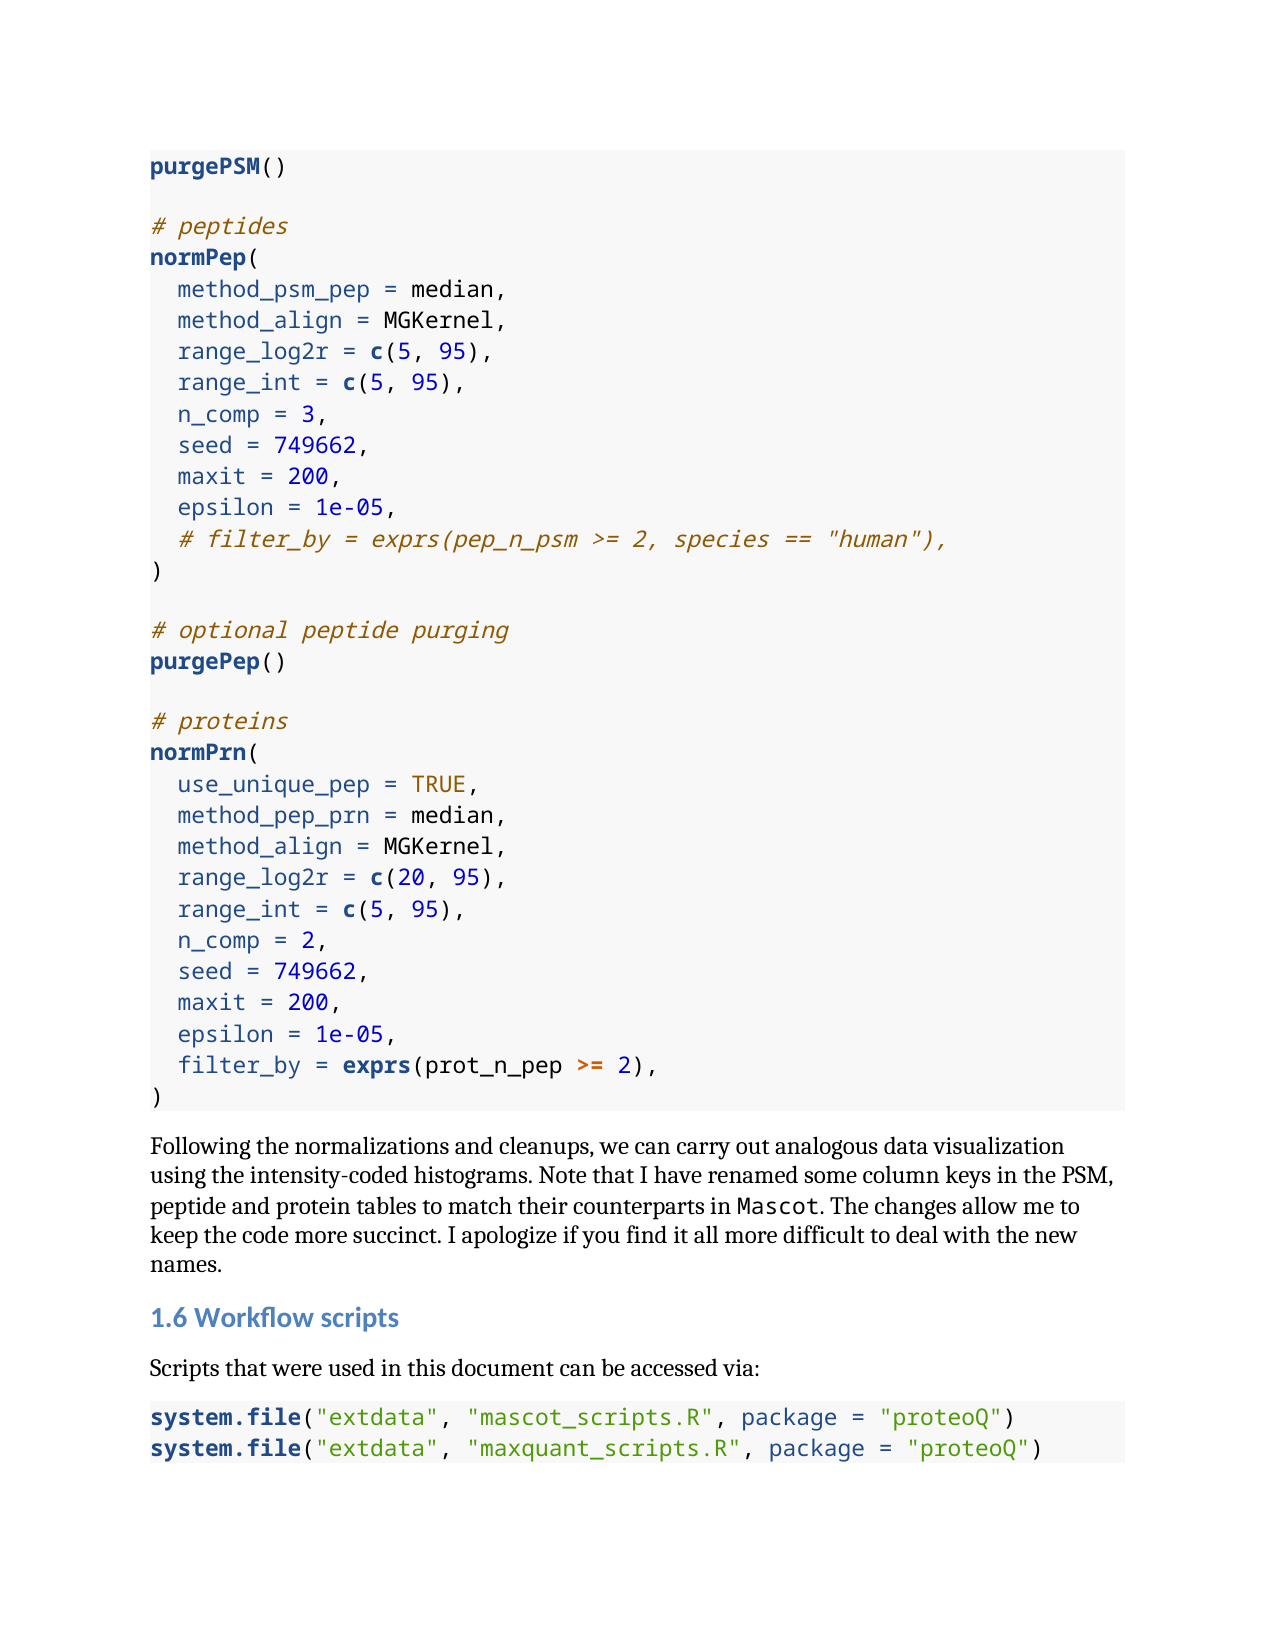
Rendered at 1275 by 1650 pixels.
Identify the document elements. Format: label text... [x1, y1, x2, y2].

subtitle 1.6 Workflow scripts [150, 1299, 1125, 1335]
text Following the normalizations and cleanups, we can carry out analogous data visualization using the intensity-coded histograms. Note that I have renamed some column keys in the PSM, peptide and protein tables to match their counterparts in Mascot. The changes allow me to keep the code more succinct. I apologize if you find it all more difficult to deal with the new names. [150, 1132, 1125, 1278]
text Scripts that were used in this document can be accessed via: [150, 1353, 1125, 1382]
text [150, 150, 1125, 1111]
